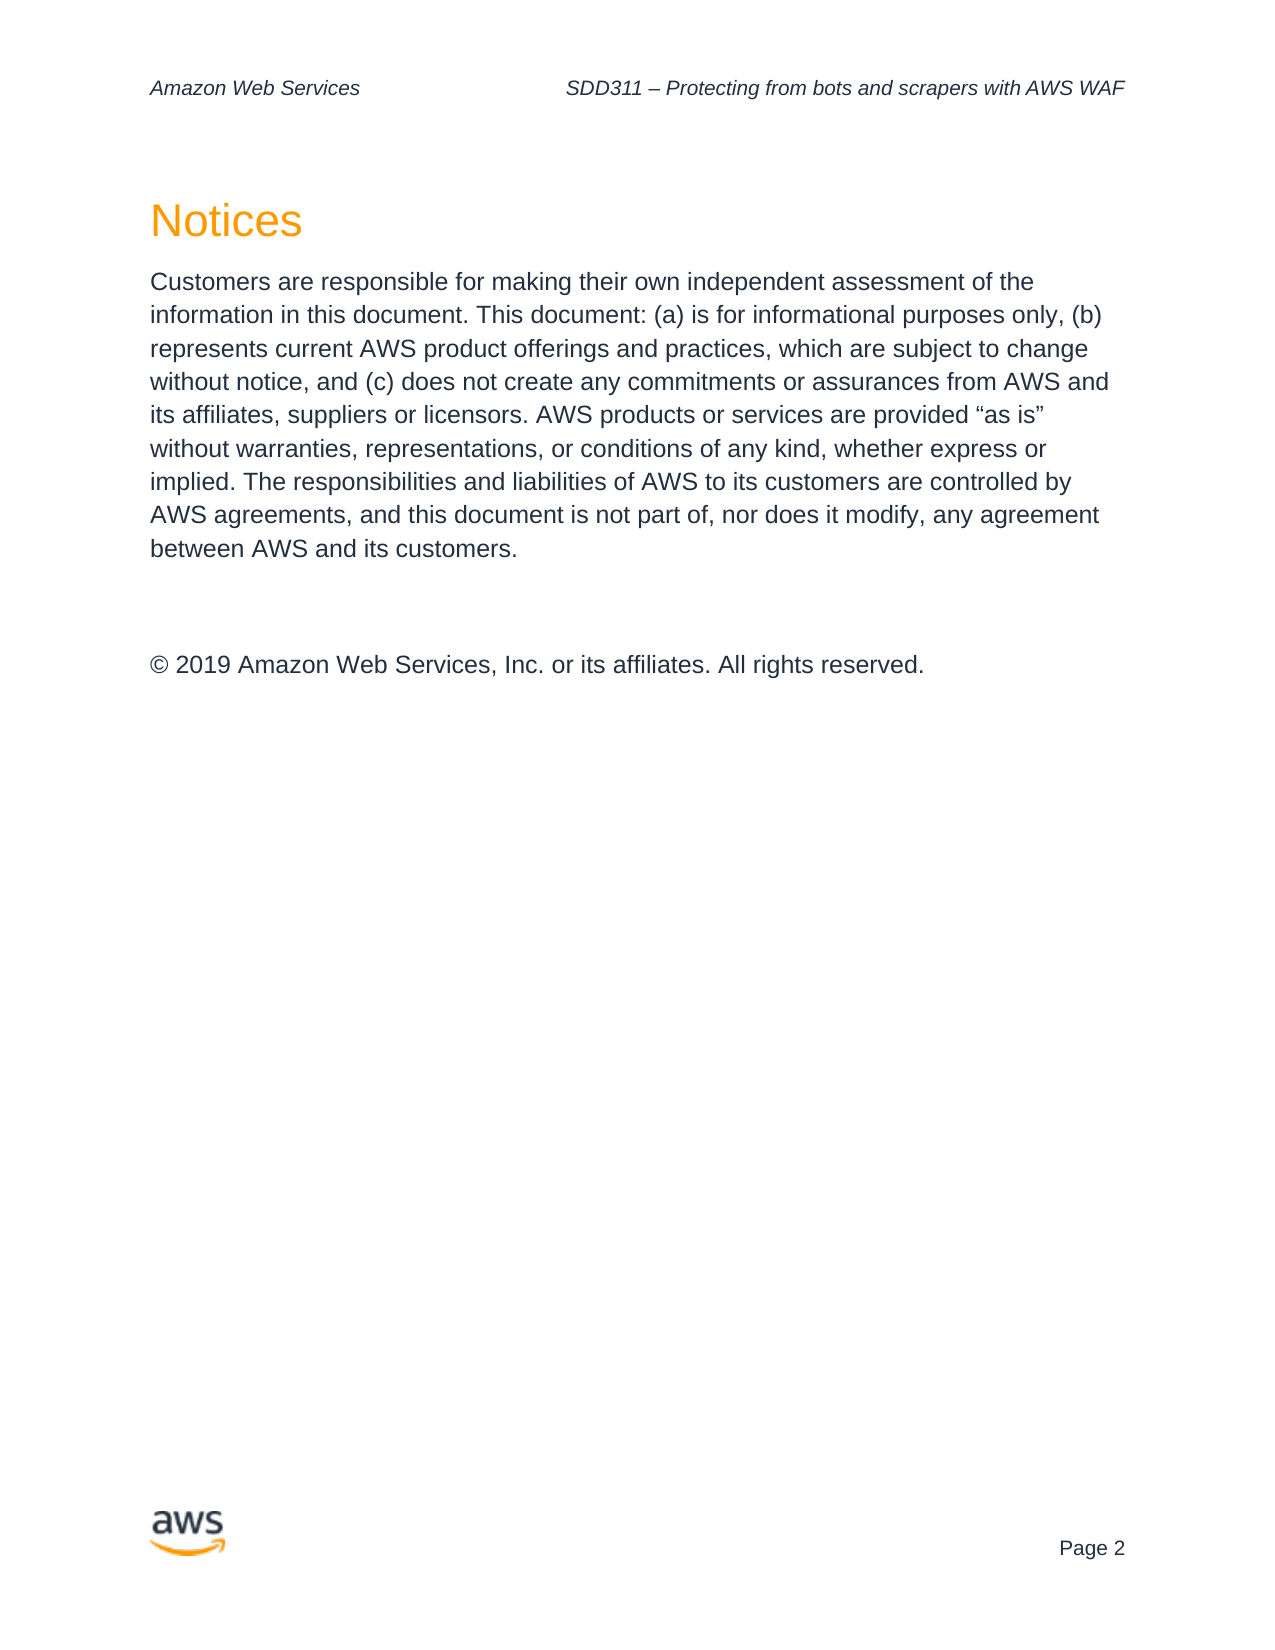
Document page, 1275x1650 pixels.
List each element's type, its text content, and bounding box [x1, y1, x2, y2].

text Notices [150, 187, 1125, 246]
picture [150, 1511, 226, 1556]
text Customers are responsible for making their own independent assessment of the information in this document. This document: (a) is for informational purposes only, (b) represents current AWS product offerings and practices, which are subject to change without notice, and (c) does not create any commitments or assurances from AWS and its affiliates, suppliers or licensors. AWS products or services are provided “as is” without warranties, representations, or conditions of any kind, whether express or implied. The responsibilities and liabilities of AWS to its customers are controlled by AWS agreements, and this document is not part of, nor does it modify, any agreement between AWS and its customers. [150, 262, 1125, 562]
text © 2019 Amazon Web Services, Inc. or its affiliates. All rights reserved. [150, 646, 1125, 679]
